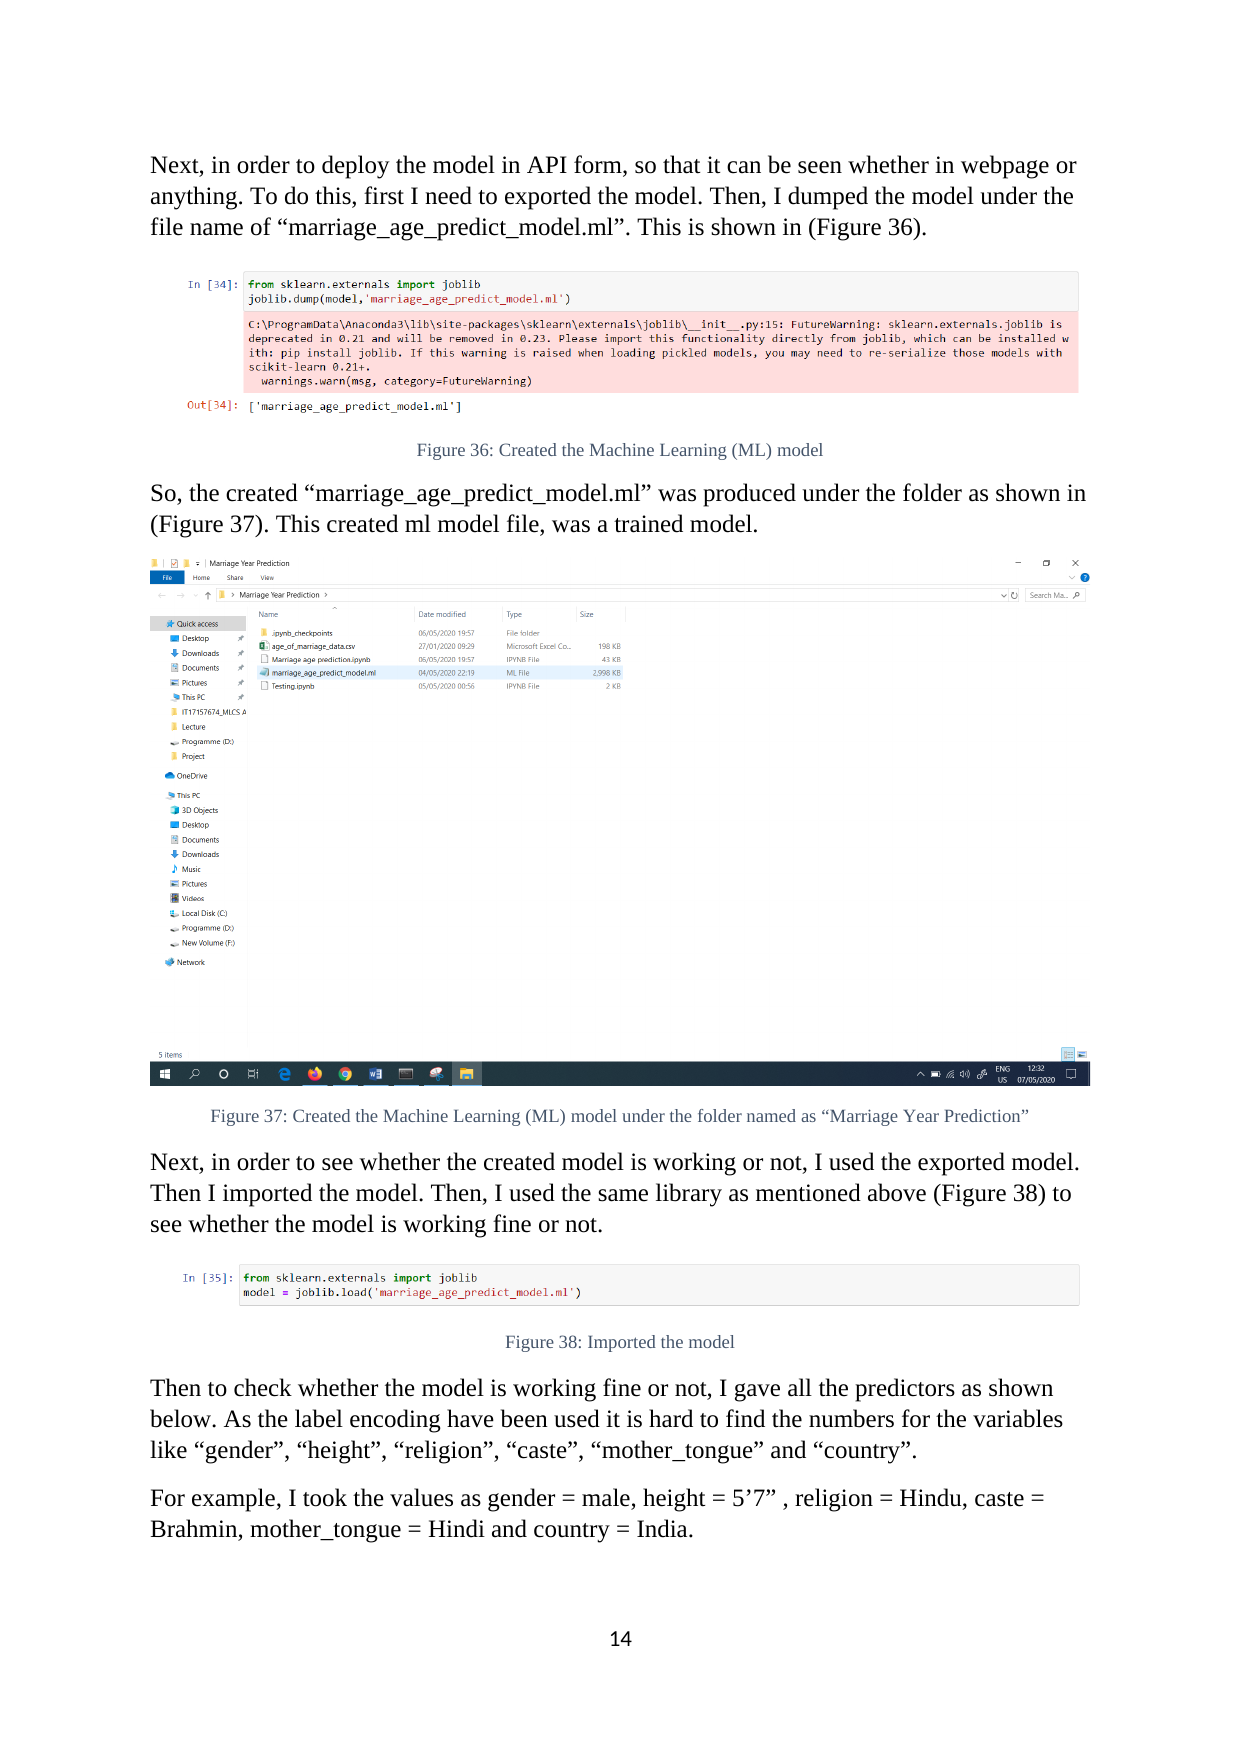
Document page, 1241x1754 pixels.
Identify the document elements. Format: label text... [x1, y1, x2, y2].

text Figure 38: Imported the model [150, 1331, 1090, 1353]
text So, the created “marriage_age_predict_model.ml” was produced under the folder as shown in (Figure 37). This created ml model file, was a trained model. [150, 478, 1090, 538]
text For example, I took the values as gender = male, height = 5’7” , religion = Hindu, caste = Brahmin, mother_tongue = Hindi and country = India. [150, 1483, 1090, 1543]
text Then to check whether the model is working fine or not, I gave all the predictors as shown below. As the label encoding have been used it is hard to find the numbers for the variables like “gender”, “height”, “religion”, “caste”, “mother_tongue” and “country”. [150, 1373, 1090, 1464]
picture [150, 557, 1091, 1086]
text Figure 37: Created the Machine Learning (ML) model under the folder named as “Marriage Year Prediction” [150, 1105, 1090, 1126]
text Figure 36: Created the Machine Learning (ML) model [150, 438, 1090, 460]
text Next, in order to see whether the created model is working or not, I used the exported model. Then I imported the model. Then, I used the same library as mentioned above (Figure 38) to see whether the model is working fine or not. [150, 1147, 1090, 1238]
picture [150, 259, 1091, 420]
picture [150, 1257, 1091, 1313]
text Next, in order to deploy the model in API form, so that it can be seen whether in webpage or anything. To do this, first I need to exported the model. Then, I dumped the model under the file name of “marriage_age_predict_model.ml”. This is shown in (Figure 36). [150, 150, 1090, 241]
